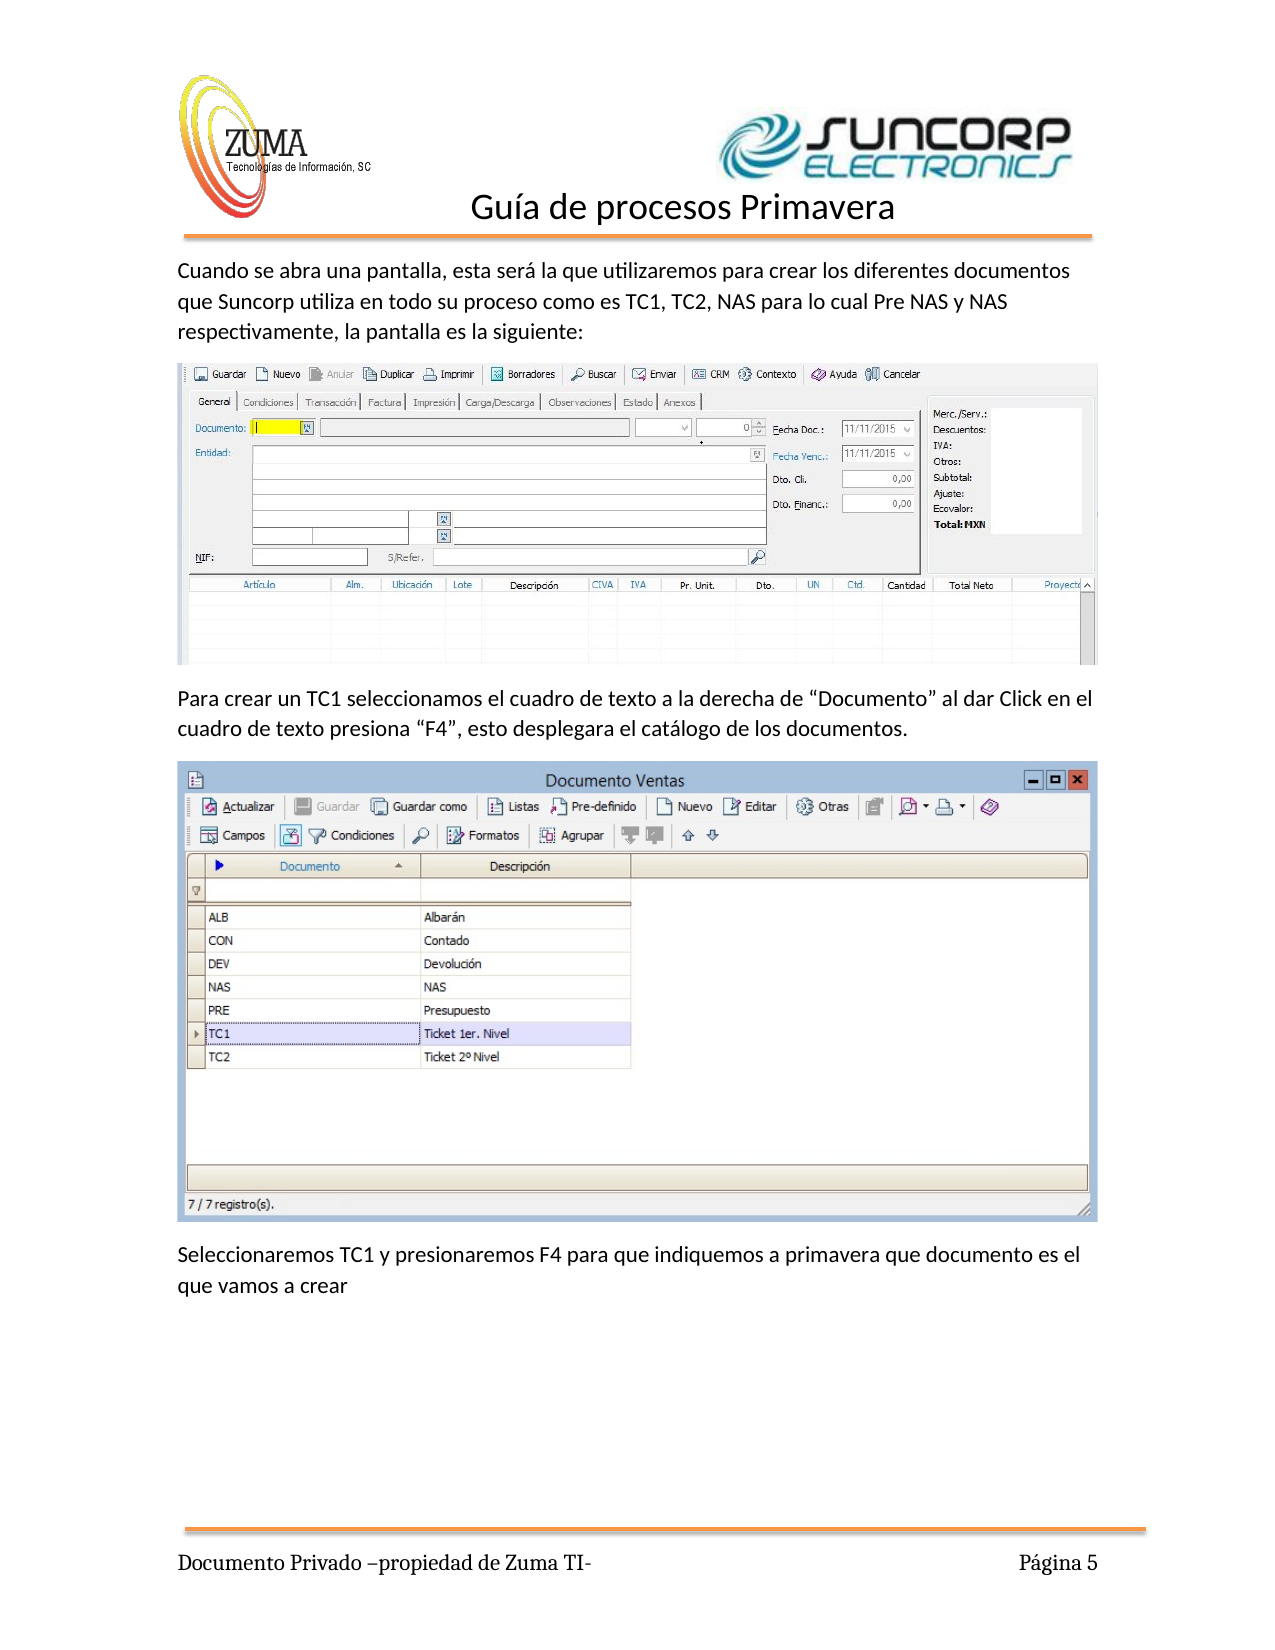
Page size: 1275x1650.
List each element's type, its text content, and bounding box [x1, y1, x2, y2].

text Seleccionaremos TC1 y presionaremos F4 para que indiquemos a primavera que documento es el que vamos a crear [177, 1241, 1098, 1299]
picture [177, 73, 372, 220]
text Cuando se abra una pantalla, esta será la que utilizaremos para crear los diferentes documentos que Suncorp utiliza en todo su proceso como es TC1, TC2, NAS para lo cual Pre NAS y NAS respectivamente, la pantalla es la siguiente: [177, 257, 1098, 345]
picture [177, 363, 1098, 665]
picture [715, 107, 1074, 184]
picture [177, 761, 1098, 1222]
text Para crear un TC1 seleccionamos el cuadro de texto a la derecha de “Documento” al dar Click en el cuadro de texto presiona “F4”, esto desplegara el catálogo de los documentos. [177, 684, 1098, 742]
